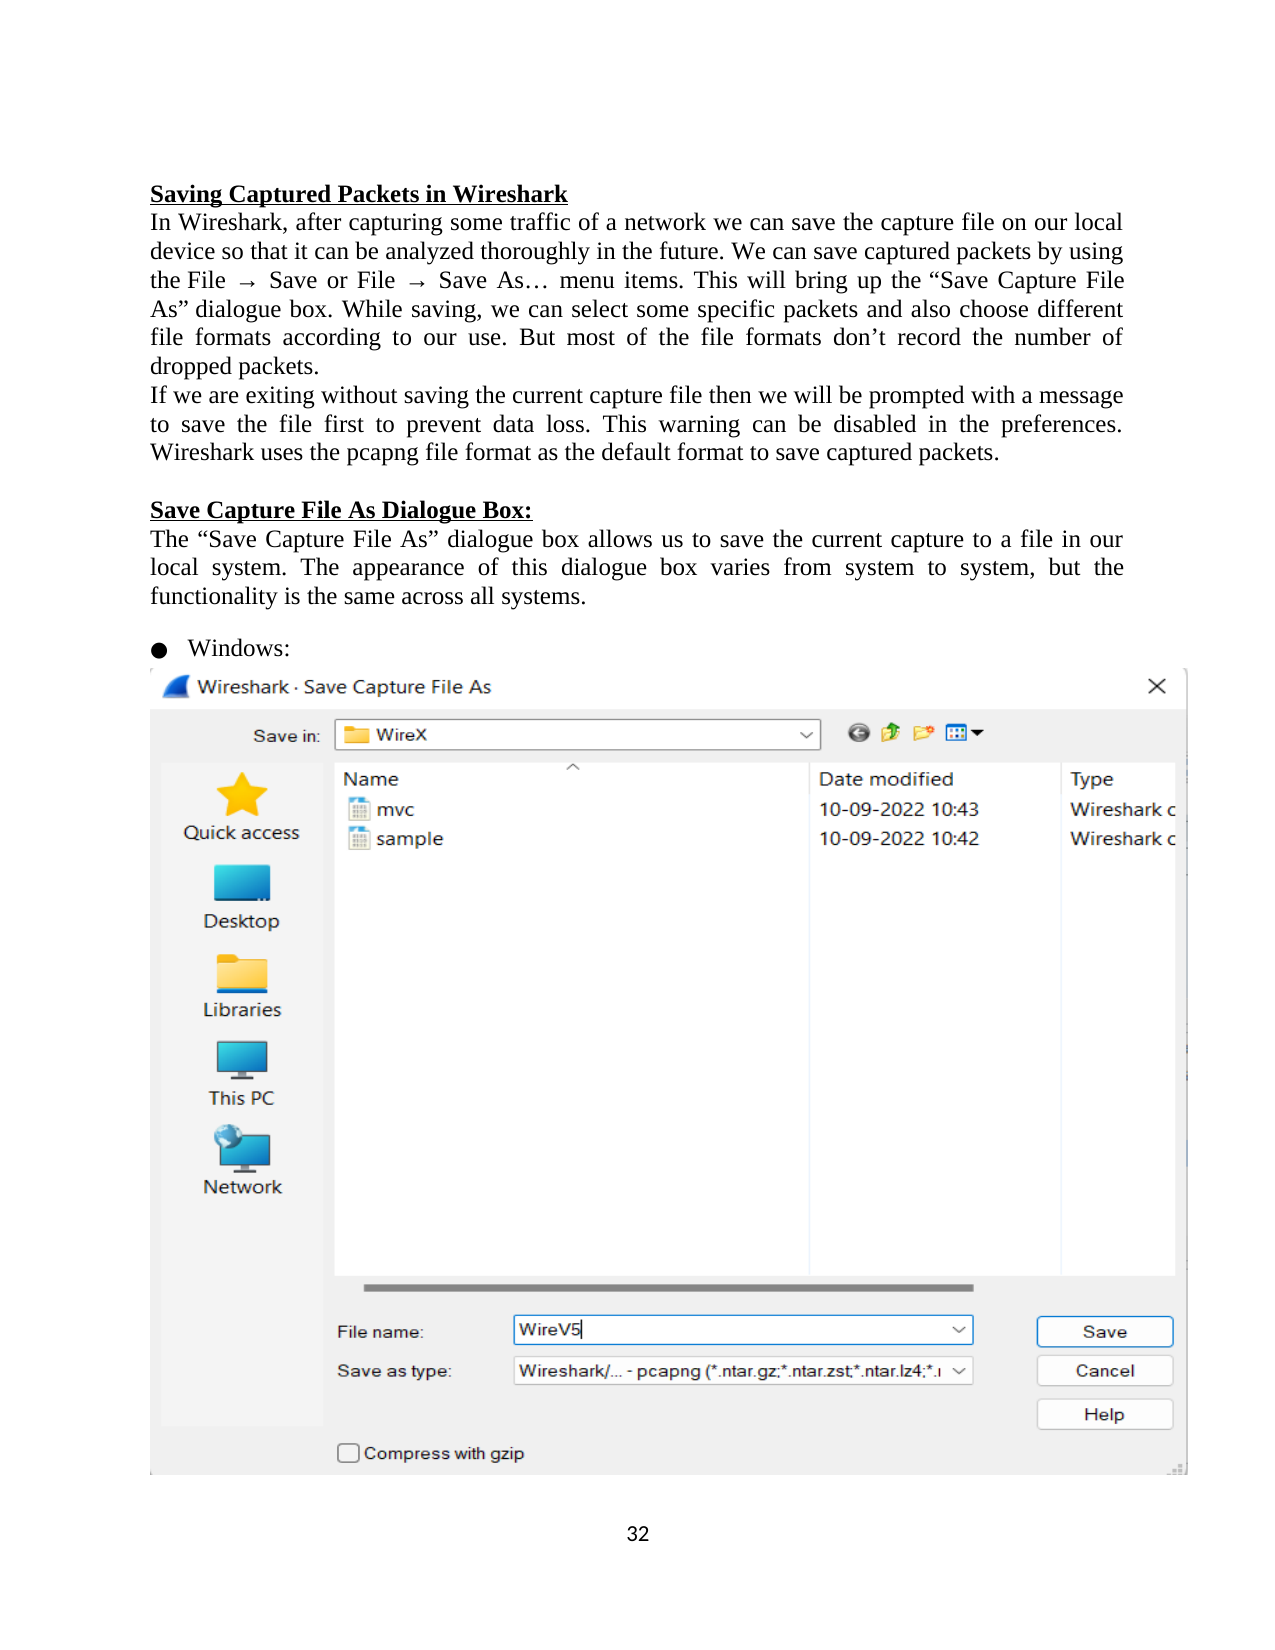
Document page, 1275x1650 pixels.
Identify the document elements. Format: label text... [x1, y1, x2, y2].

subtitle Saving Captured Packets in Wireshark [150, 179, 1125, 207]
list Windows: [150, 626, 1125, 668]
text In Wireshark, after capturing some traffic of a network we can save the capture file on our local device so that it can be analyzed thoroughly in the future. We can save captured packets by using the File → Save or File → Save As…​ menu items. This will bring up the “Save Capture File As” dialogue box. While saving, we can select some specific packets and also choose different file formats according to our use. But most of the file formats don’t record the number of dropped packets. [150, 207, 1125, 380]
text If we are exiting without saving the current capture file then we will be prompted with a message to save the file first to prevent data loss. This warning can be disabled in the preferences. Wireshark uses the pcapng file format as the default format to save captured packets. [150, 380, 1125, 466]
text The “Save Capture File As” dialogue box allows us to save the current capture to a file in our local system. The appearance of this dialogue box varies from system to system, but the functionality is the same across all systems. [150, 524, 1125, 610]
picture [150, 668, 1188, 1475]
text Save Capture File As Dialogue Box: [150, 495, 1125, 524]
